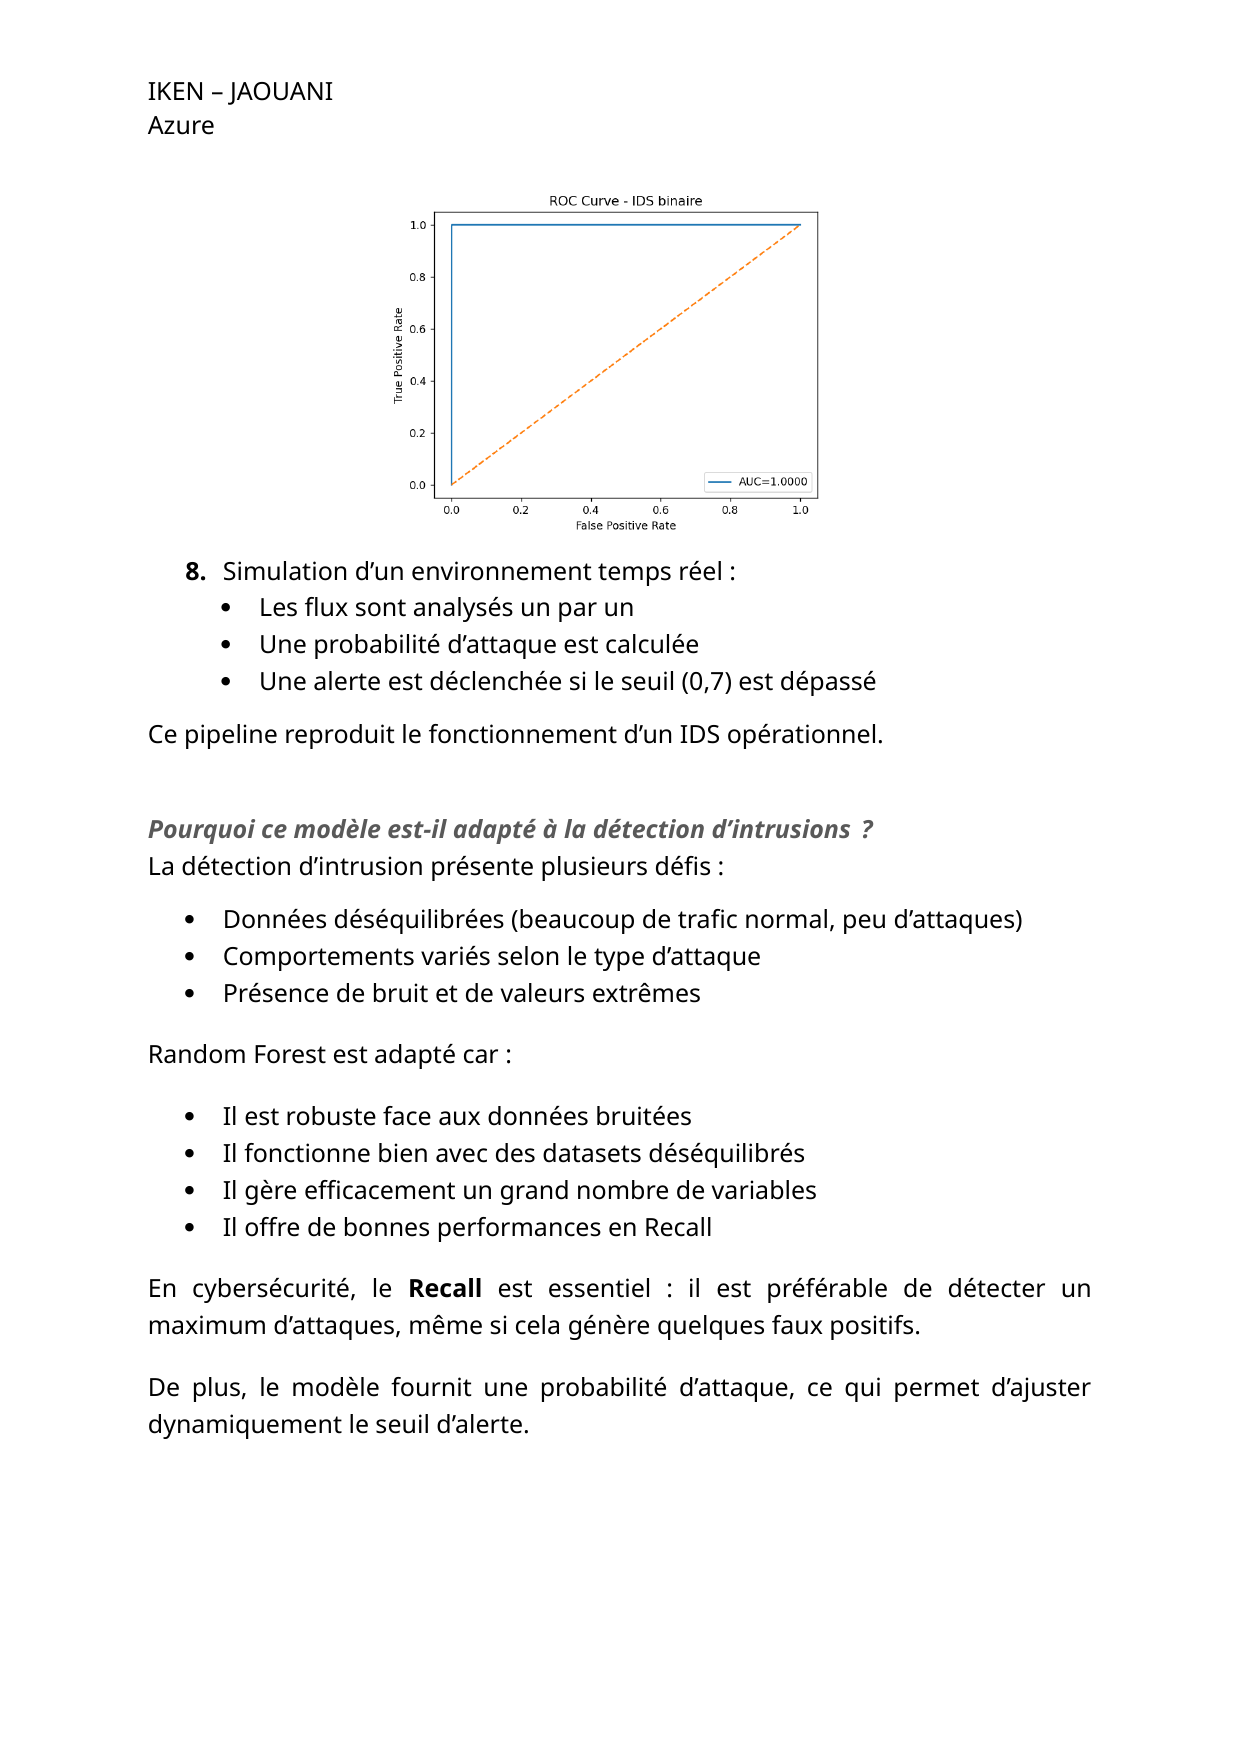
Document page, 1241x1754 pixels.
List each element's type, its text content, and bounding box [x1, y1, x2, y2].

list Il gère efficacement un grand nombre de variables [185, 1172, 1092, 1207]
list Comportements variés selon le type d’attaque [185, 939, 1092, 973]
list Simulation d’un environnement temps réel : [185, 553, 1092, 587]
list Il fonctionne bien avec des datasets déséquilibrés [185, 1136, 1092, 1170]
list Les flux sont analysés un par un [221, 590, 1092, 624]
list Il offre de bonnes performances en Recall [185, 1209, 1092, 1243]
list Données déséquilibrées (beaucoup de trafic normal, peu d’attaques) [185, 902, 1092, 936]
text Random Forest est adapté car : [148, 1037, 1092, 1071]
picture [380, 176, 860, 534]
list Une probabilité d’attaque est calculée [221, 627, 1092, 661]
text Ce pipeline reproduit le fonctionnement d’un IDS opérationnel. [148, 717, 1092, 751]
list Il est robuste face aux données bruitées [185, 1099, 1092, 1133]
list Présence de bruit et de valeurs extrêmes [185, 975, 1092, 1009]
text La détection d’intrusion présente plusieurs défis : [148, 848, 1092, 882]
text En cybersécurité, le Recall est essentiel : il est préférable de détecter un maximum d’attaques, même si cela génère quelques faux positifs. [148, 1271, 1092, 1342]
list Une alerte est déclenchée si le seuil (0,7) est dépassé [221, 664, 1092, 698]
text De plus, le modèle fournit une probabilité d’attaque, ce qui permet d’ajuster dynamiquement le seuil d’alerte. [148, 1369, 1092, 1440]
subtitle Pourquoi ce modèle est-il adapté à la détection d’intrusions ? [148, 812, 1092, 846]
